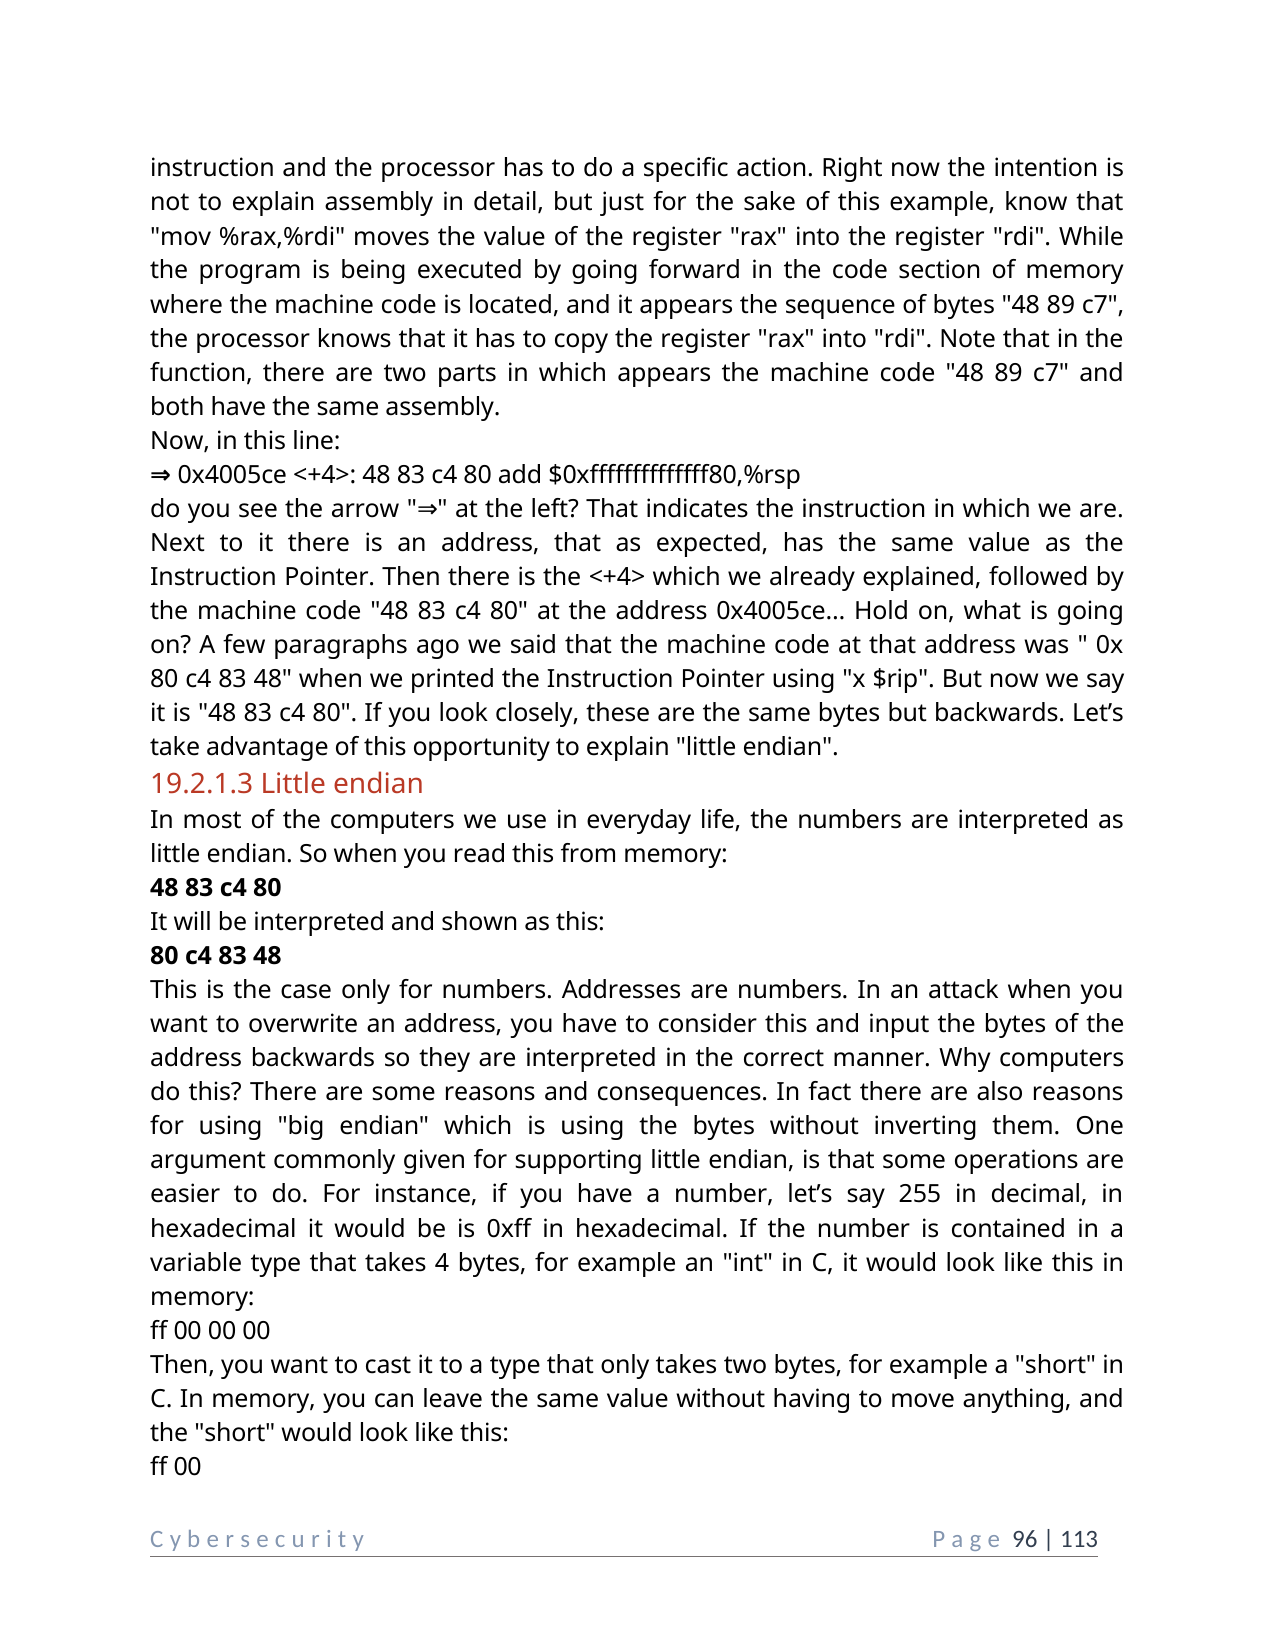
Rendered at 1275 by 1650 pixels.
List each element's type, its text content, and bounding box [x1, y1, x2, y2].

text Now, in this line: [150, 422, 1125, 457]
text Then, you want to cast it to a type that only takes two bytes, for example a "short" in C. In memory, you can leave the same value without having to move anything, and the "short" would look like this: [150, 1346, 1125, 1449]
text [150, 150, 1125, 422]
text 80 c4 83 48 [150, 938, 1125, 972]
text ff 00 [150, 1449, 1125, 1483]
text do you see the arrow "⇒" at the left? That indicates the instruction in which we are. Next to it there is an address, that as expected, has the same value as the Instruction Pointer. Then there is the <+4> which we already explained, followed by the machine code "48 83 c4 80" at the address 0x4005ce… Hold on, what is going on? A few paragraphs ago we said that the machine code at that address was " 0x 80 c4 83 48" when we printed the Instruction Pointer using "x $rip". But now we say it is "48 83 c4 80". If you look closely, these are the same bytes but backwards. Let’s take advantage of this opportunity to explain "little endian". [150, 491, 1125, 763]
text This is the case only for numbers. Addresses are numbers. In an attack when you want to overwrite an address, you have to consider this and input the bytes of the address backwards so they are interpreted in the correct manner. Why computers do this? There are some reasons and consequences. In fact there are also reasons for using "big endian" which is using the bytes without inverting them. One argument commonly given for supporting little endian, is that some operations are easier to do. For instance, if you have a number, let’s say 255 in decimal, in hexadecimal it would be is 0xff in hexadecimal. If the number is contained in a variable type that takes 4 bytes, for example an "int" in C, it would look like this in memory: [150, 972, 1125, 1312]
text ff 00 00 00 [150, 1312, 1125, 1346]
text ⇒ 0x4005ce <+4>: 48 83 c4 80 add $0xffffffffffffff80,%rsp [150, 457, 1125, 491]
text In most of the computers we use in everyday life, the numbers are interpreted as little endian. So when you read this from memory: [150, 801, 1125, 869]
text It will be interpreted and shown as this: [150, 904, 1125, 938]
text 48 83 c4 80 [150, 869, 1125, 904]
text 19.2.1.3 Little endian [150, 763, 1125, 801]
